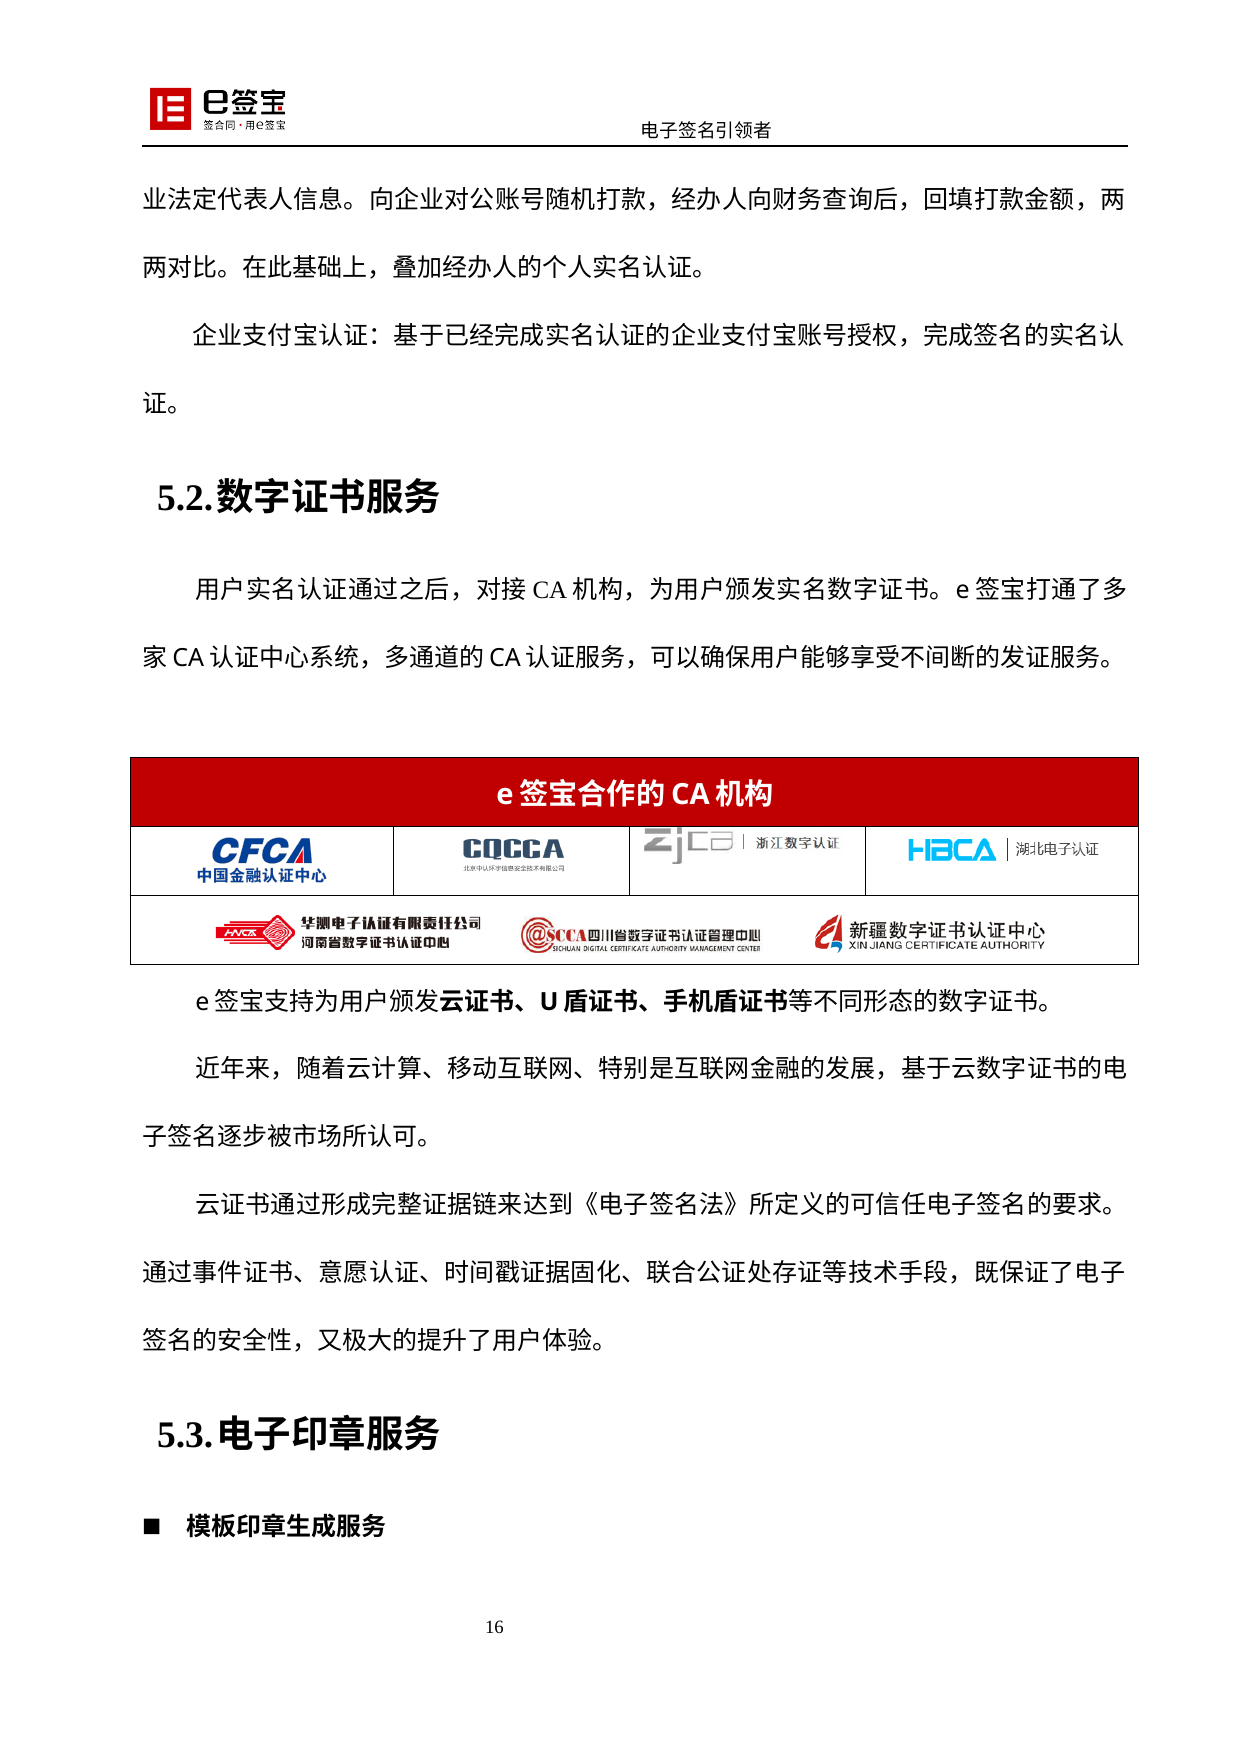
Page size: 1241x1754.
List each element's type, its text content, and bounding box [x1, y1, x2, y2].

text 云证书通过形成完整证据链来达到《电子签名法》所定义的可信任电子签名的要求。通过事件证书、意愿认证、时间戳证据固化、联合公证处存证等技术手段，既保证了电子签名的安全性，又极大的提升了用户体验。 [142, 1169, 1128, 1373]
text 用户实名认证通过之后，对接CA机构，为用户颁发实名数字证书。e签宝打通了多家CA认证中心系统，多通道的CA认证服务，可以确保用户能够享受不间断的发证服务。 [142, 553, 1128, 689]
picture [806, 914, 1054, 953]
subtitle 数字证书服务 [157, 461, 1128, 528]
table_cell [866, 827, 1138, 895]
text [142, 164, 1128, 300]
subtitle 电子印章服务 [157, 1398, 1128, 1466]
picture [180, 827, 344, 893]
table_cell [131, 827, 393, 895]
table_cell [131, 896, 1138, 964]
picture [519, 914, 767, 953]
picture [215, 907, 481, 953]
table_cell [394, 827, 629, 895]
text 近年来，随着云计算、移动互联网、特别是互联网金融的发展，基于云数字证书的电子签名逐步被市场所认可。 [142, 1033, 1128, 1169]
picture [906, 827, 1099, 871]
table_header e签宝合作的CA机构 [131, 758, 1138, 826]
picture [142, 81, 294, 138]
text 企业支付宝认证：基于已经完成实名认证的企业支付宝账号授权，完成签名的实名认证。 [142, 300, 1128, 436]
picture [411, 827, 611, 879]
table_cell [630, 827, 865, 895]
list 模板印章生成服务 [142, 1491, 1128, 1558]
text e签宝支持为用户颁发云证书、U盾证书、手机盾证书等不同形态的数字证书。 [142, 965, 1128, 1033]
picture [643, 827, 852, 864]
